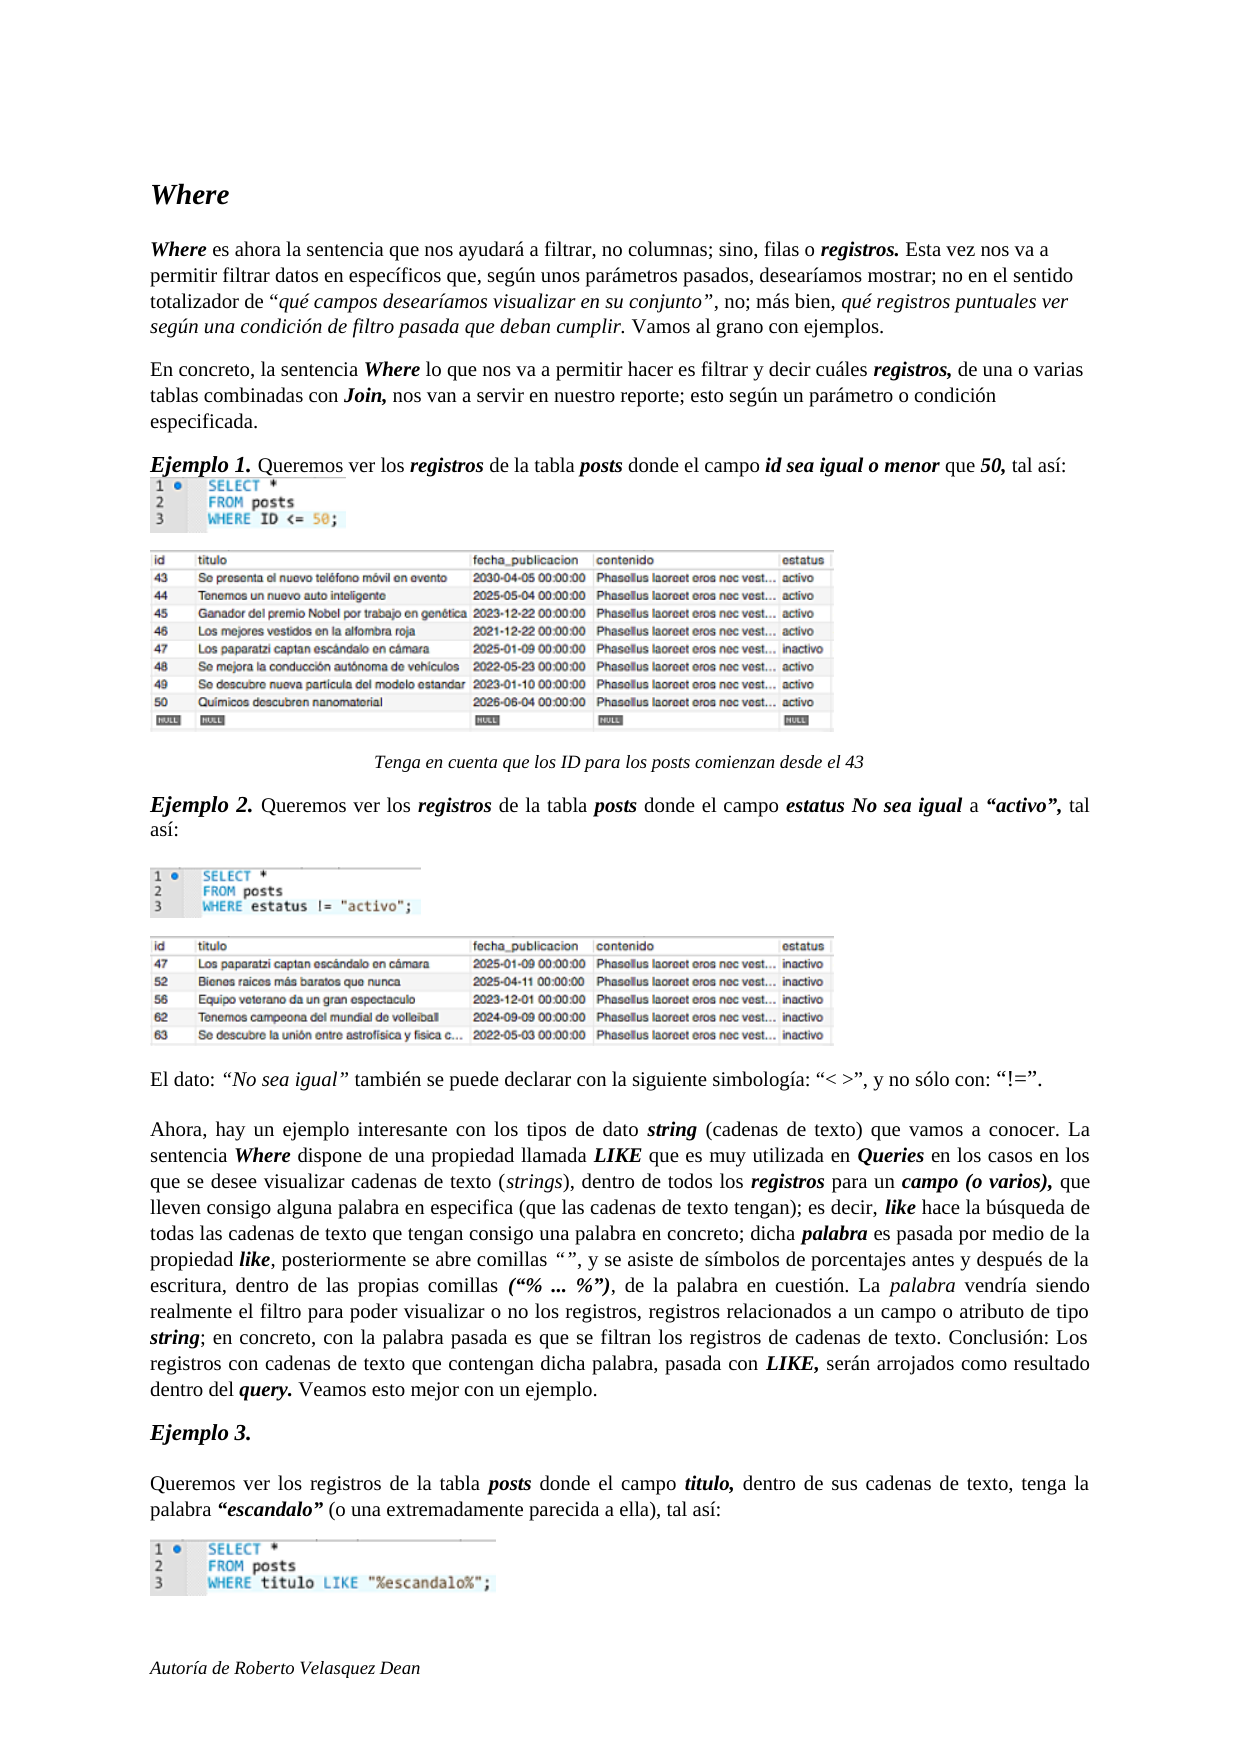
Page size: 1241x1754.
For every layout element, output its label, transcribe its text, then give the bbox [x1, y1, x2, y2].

subtitle Ejemplo 2. Queremos ver los registros de la tabla posts donde el campo estatus No sea igual a “activo”, tal así: [150, 791, 1090, 841]
picture [150, 477, 346, 533]
text Tenga en cuenta que los ID para los posts comienzan desde el 43 [150, 751, 1090, 772]
subtitle Where [150, 177, 1090, 211]
subtitle Ejemplo 1. Queremos ver los registros de la tabla posts donde el campo id sea igual o menor que 50, tal así: [150, 452, 1090, 478]
subtitle El dato: “No sea igual” también se puede declarar con la siguiente simbología: “< >”, y no sólo con: “!=”. [150, 1065, 1090, 1091]
text Queremos ver los registros de la tabla posts donde el campo titulo, dentro de sus cadenas de texto, tenga la palabra “escandalo” (o una extremadamente parecida a ella), tal así: [150, 1445, 1090, 1521]
picture [150, 1539, 496, 1596]
picture [150, 867, 421, 918]
text Where es ahora la sentencia que nos ayudará a filtrar, no columnas; sino, filas o registros. Esta vez nos va a permitir filtrar datos en específicos que, según unos parámetros pasados, desearíamos mostrar; no en el sentido totalizador de “qué campos desearíamos visualizar en su conjunto”, no; más bien, qué registros puntuales ver según una condición de filtro pasada que deban cumplir. Vamos al grano con ejemplos. [150, 211, 1090, 338]
text Ahora, hay un ejemplo interesante con los tipos de dato string (cadenas de texto) que vamos a conocer. La sentencia Where dispone de una propiedad llamada LIKE que es muy utilizada en Queries en los casos en los que se desee visualizar cadenas de texto (strings), dentro de todos los registros para un campo (o varios), que lleven consigo alguna palabra en especifica (que las cadenas de texto tengan); es decir, like hace la búsqueda de todas las cadenas de texto que tengan consigo una palabra en concreto; dicha palabra es pasada por medio de la propiedad like, posteriormente se abre comillas “”, y se asiste de símbolos de porcentajes antes y después de la escritura, dentro de las propias comillas (“% ... %”), de la palabra en cuestión. La palabra vendría siendo realmente el filtro para poder visualizar o no los registros, registros relacionados a un campo o atributo de tipo string; en concreto, con la palabra pasada es que se filtran los registros de cadenas de texto. Conclusión: Los registros con cadenas de texto que contengan dicha palabra, pasada con LIKE, serán arrojados como resultado dentro del query. Veamos esto mejor con un ejemplo. [150, 1091, 1090, 1401]
subtitle Ejemplo 3. [150, 1419, 1090, 1445]
picture [150, 550, 834, 732]
text En concreto, la sentencia Where lo que nos va a permitir hacer es filtrar y decir cuáles registros, de una o varias tablas combinadas con Join, nos van a servir en nuestro reporte; esto según un parámetro o condición especificada. [150, 357, 1090, 433]
picture [150, 936, 834, 1046]
